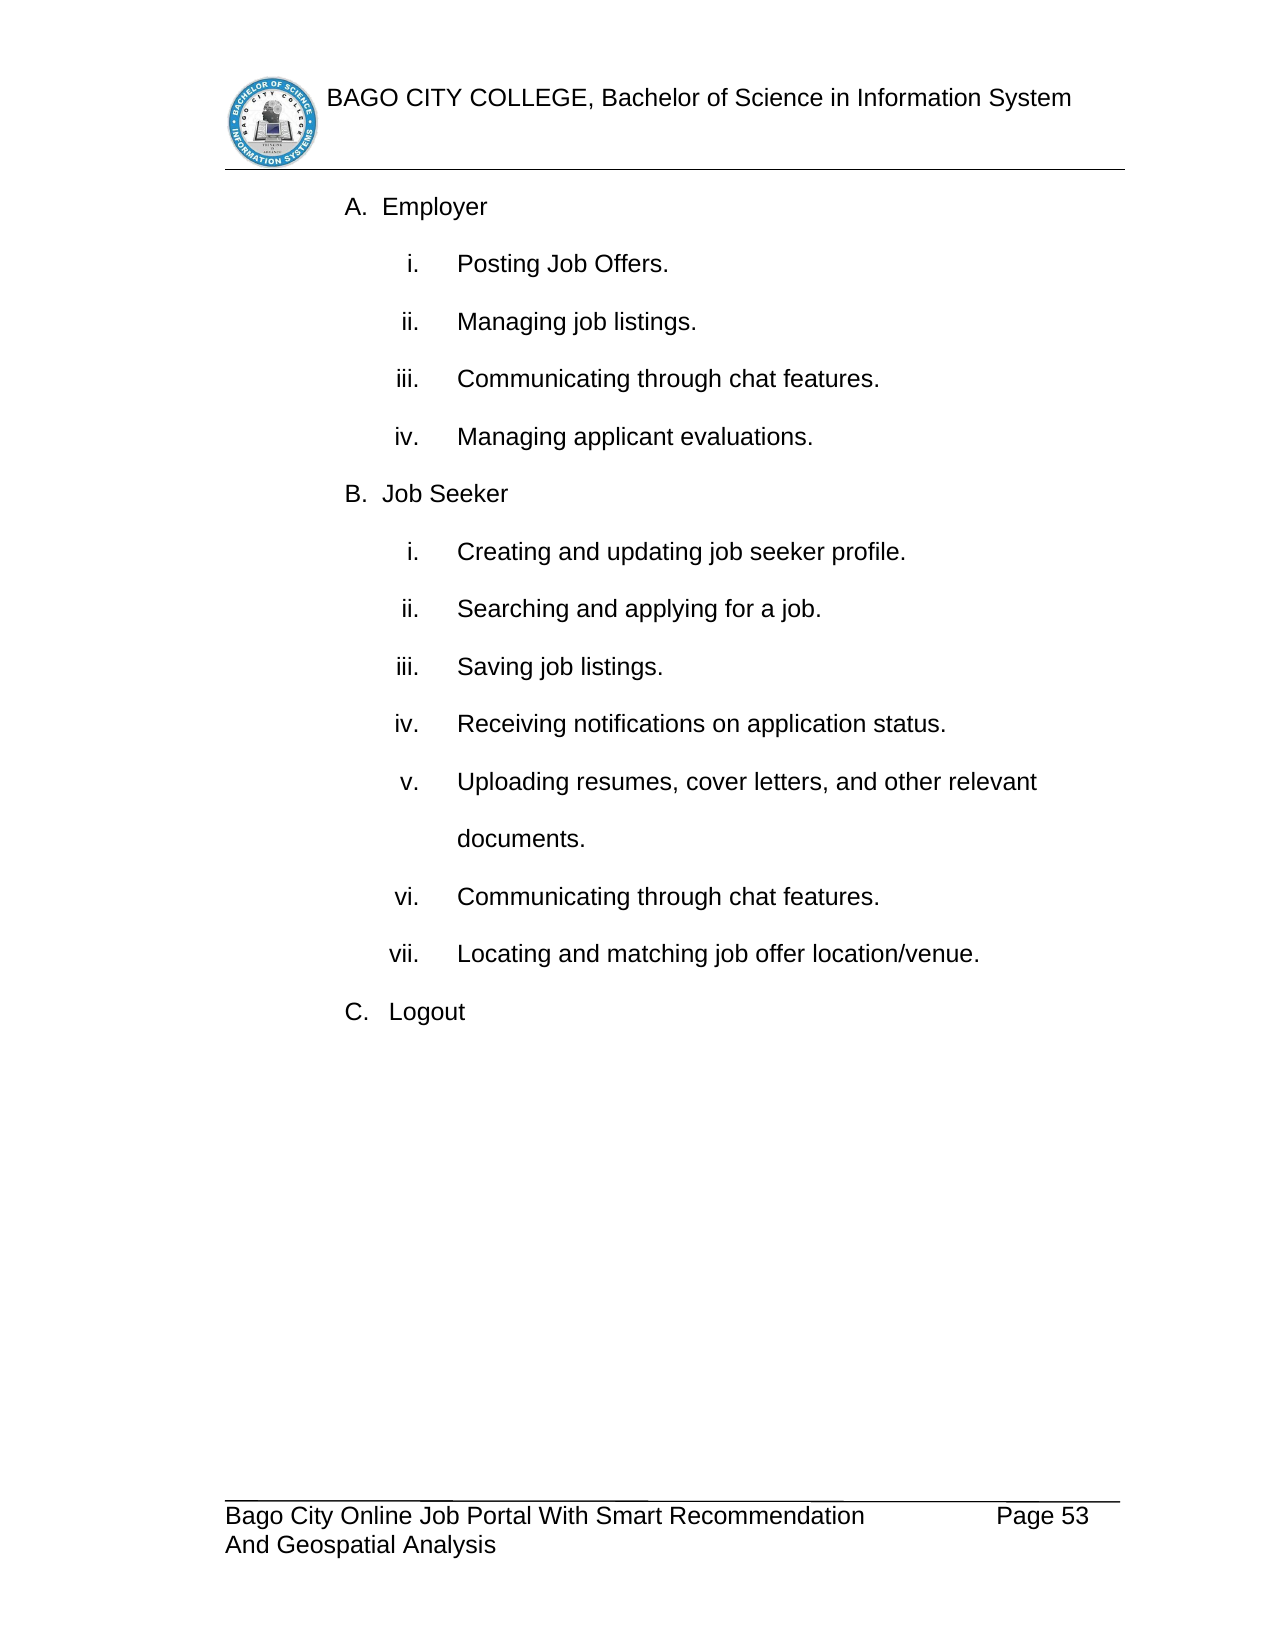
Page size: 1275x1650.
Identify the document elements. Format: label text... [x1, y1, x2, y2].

list Posting Job Offers. [419, 249, 1125, 278]
list Employer [344, 192, 1125, 221]
list Creating and updating job seeker profile. [419, 537, 1125, 566]
list Receiving notifications on application status. [419, 709, 1125, 738]
list Managing applicant evaluations. [419, 422, 1125, 451]
list Saving job listings. [419, 652, 1125, 681]
list Searching and applying for a job. [419, 594, 1125, 623]
list Communicating through chat features. [419, 882, 1125, 911]
list Managing job listings. [419, 307, 1125, 336]
picture [225, 75, 320, 169]
list Logout [344, 997, 1125, 1026]
list Communicating through chat features. [419, 364, 1125, 393]
list Uploading resumes, cover letters, and other relevant documents. [419, 767, 1125, 853]
list Locating and matching job offer location/venue. [419, 939, 1125, 968]
list Job Seeker [344, 479, 1125, 508]
